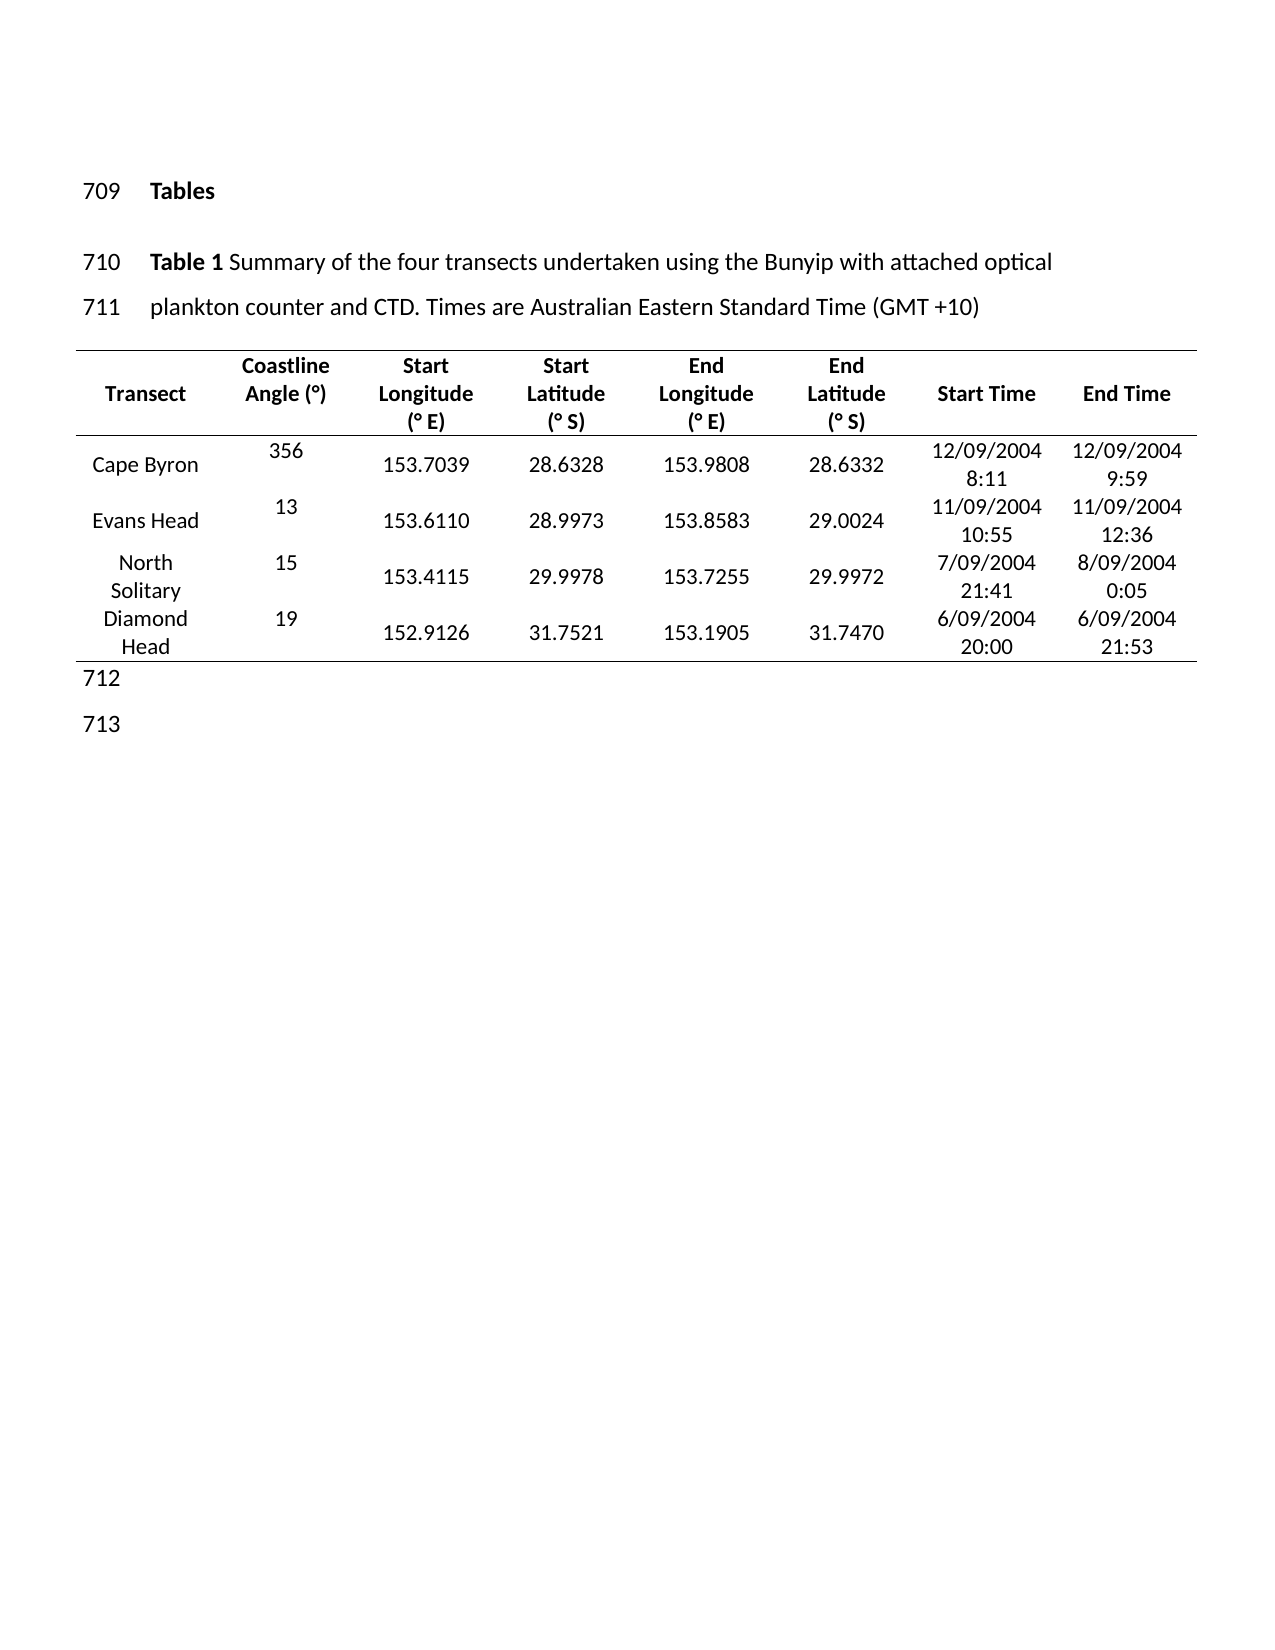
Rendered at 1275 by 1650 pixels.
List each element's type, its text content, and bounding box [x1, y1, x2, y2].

table_header End Latitude (° S) [776, 351, 916, 435]
subtitle Tables [150, 175, 1125, 206]
table_cell 153.4115 [356, 548, 496, 604]
table_cell 11/09/2004 12:36 [1057, 492, 1197, 548]
table_cell 6/09/2004 21:53 [1057, 604, 1197, 661]
table_cell 6/09/2004 20:00 [916, 604, 1057, 661]
table_header Start Longitude (° E) [356, 351, 496, 435]
table_cell 153.8583 [636, 492, 776, 548]
table_cell 15 [216, 548, 356, 604]
table_header End Longitude (° E) [636, 351, 776, 435]
table_cell 13 [216, 492, 356, 548]
table_cell 11/09/2004 10:55 [916, 492, 1057, 548]
table_cell 152.9126 [356, 604, 496, 661]
table_cell 153.9808 [636, 436, 776, 492]
table_cell 12/09/2004 8:11 [916, 436, 1057, 492]
subtitle Table 1 Summary of the four transects undertaken using the Bunyip with attached optical plankton counter and CTD. Times are Australian Eastern Standard Time (GMT +10) [150, 246, 1125, 322]
table_cell Cape Byron [76, 436, 216, 492]
table_cell 153.6110 [356, 492, 496, 548]
table_cell 153.7255 [636, 548, 776, 604]
table_cell 28.6332 [776, 436, 916, 492]
table_cell 153.7039 [356, 436, 496, 492]
table_cell 7/09/2004 21:41 [916, 548, 1057, 604]
table_cell North Solitary [76, 548, 216, 604]
table_cell 28.6328 [496, 436, 636, 492]
table_cell 12/09/2004 9:59 [1057, 436, 1197, 492]
table_cell 8/09/2004 0:05 [1057, 548, 1197, 604]
table_header Start Time [916, 351, 1057, 435]
table_cell Diamond Head [76, 604, 216, 661]
table_cell 28.9973 [496, 492, 636, 548]
table_cell 29.9972 [776, 548, 916, 604]
table_cell 29.9978 [496, 548, 636, 604]
table_header End Time [1057, 351, 1197, 435]
table_header Transect [76, 351, 216, 435]
table_header Start Latitude (° S) [496, 351, 636, 435]
table_header Coastline Angle (°) [216, 351, 356, 435]
table_cell 29.0024 [776, 492, 916, 548]
table_cell 19 [216, 604, 356, 661]
table_cell Evans Head [76, 492, 216, 548]
table_cell 31.7470 [776, 604, 916, 661]
table_cell 356 [216, 436, 356, 492]
table_cell 31.7521 [496, 604, 636, 661]
table_cell 153.1905 [636, 604, 776, 661]
